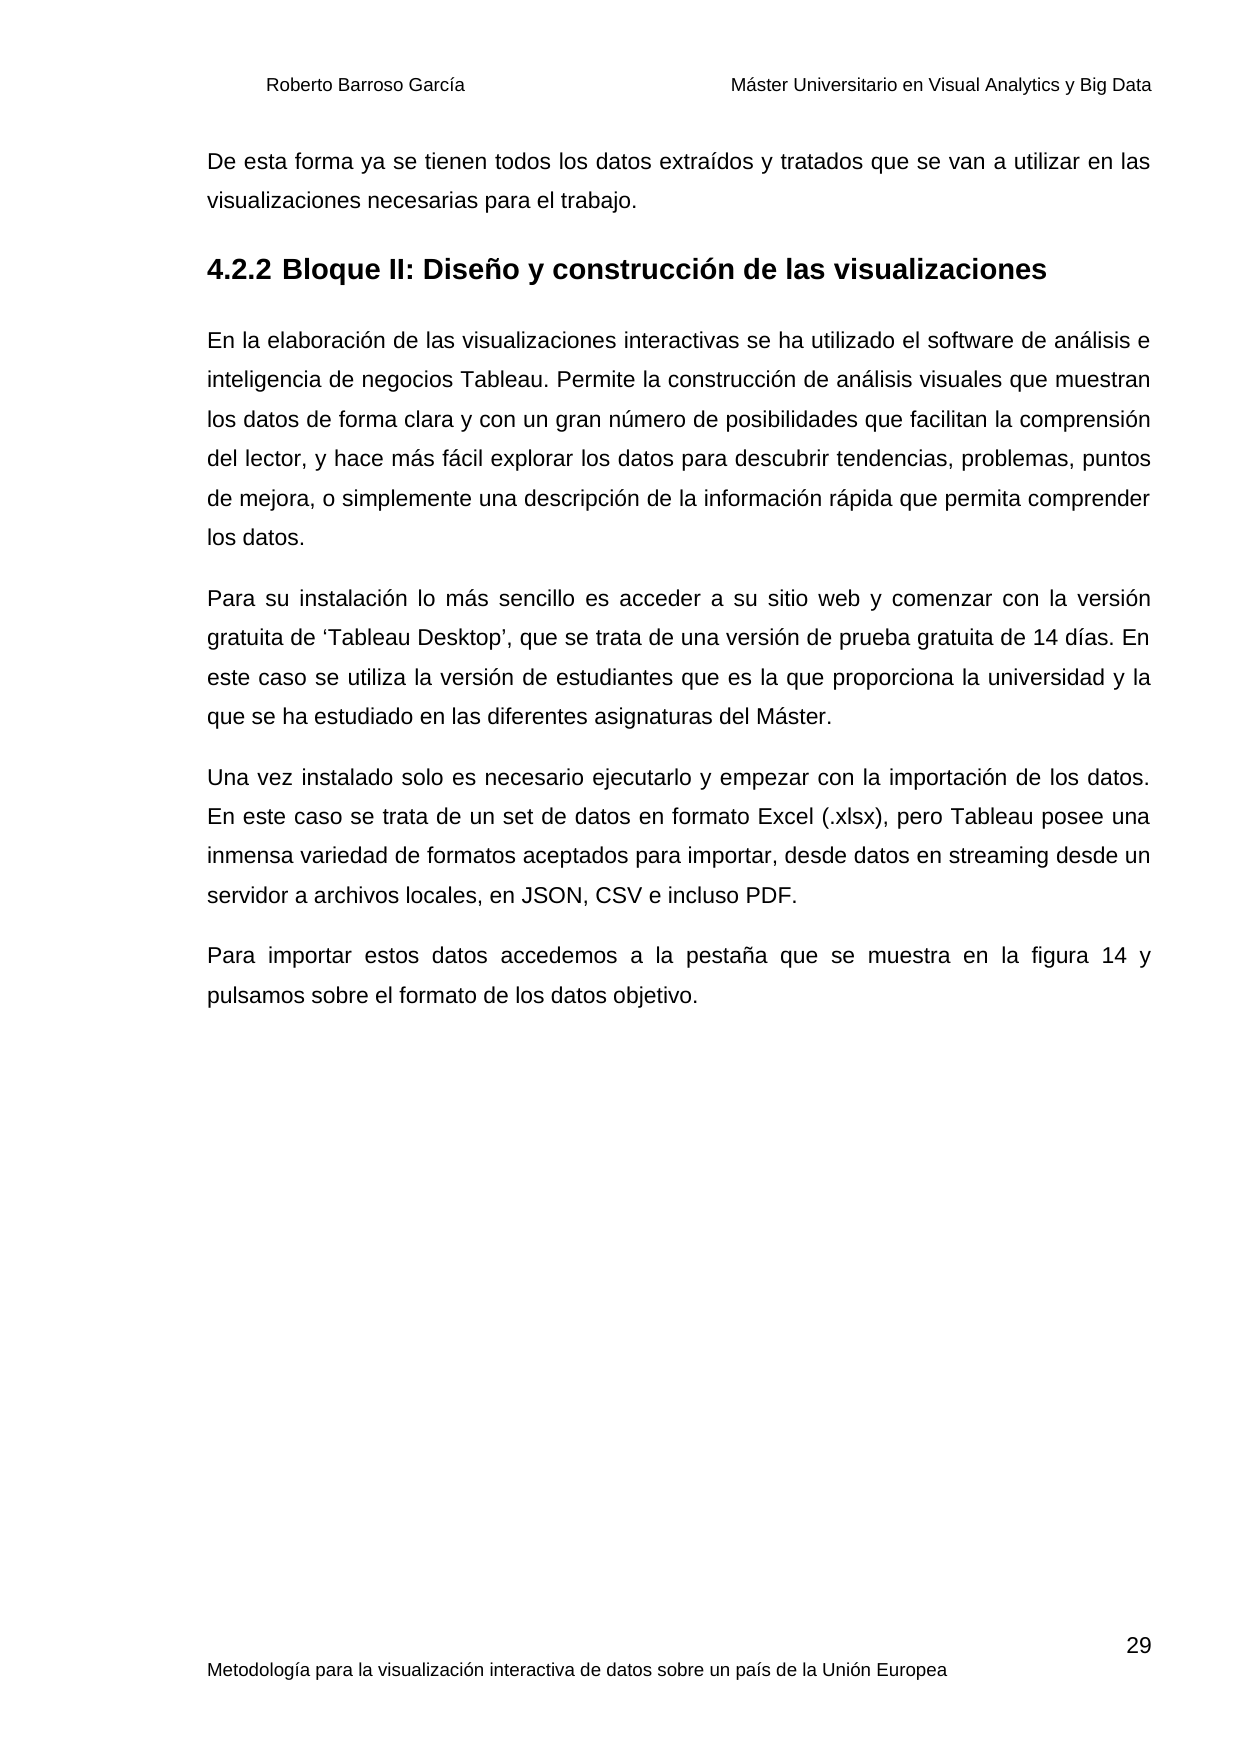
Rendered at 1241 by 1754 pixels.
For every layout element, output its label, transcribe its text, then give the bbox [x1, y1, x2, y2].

text De esta forma ya se tienen todos los datos extraídos y tratados que se van a utilizar en las visualizaciones necesarias para el trabajo. [207, 148, 1152, 213]
subtitle Bloque II: Diseño y construcción de las visualizaciones [207, 252, 1152, 285]
text En la elaboración de las visualizaciones interactivas se ha utilizado el software de análisis e inteligencia de negocios Tableau. Permite la construcción de análisis visuales que muestran los datos de forma clara y con un gran número de posibilidades que facilitan la comprensión del lector, y hace más fácil explorar los datos para descubrir tendencias, problemas, puntos de mejora, o simplemente una descripción de la información rápida que permita comprender los datos. [207, 327, 1152, 551]
text Para importar estos datos accedemos a la pestaña que se muestra en la figura 14 y pulsamos sobre el formato de los datos objetivo. [207, 942, 1152, 1008]
text Para su instalación lo más sencillo es acceder a su sitio web y comenzar con la versión gratuita de ‘Tableau Desktop’, que se trata de una versión de prueba gratuita de 14 días. En este caso se utiliza la versión de estudiantes que es la que proporciona la universidad y la que se ha estudiado en las diferentes asignaturas del Máster. [207, 585, 1152, 729]
text Una vez instalado solo es necesario ejecutarlo y empezar con la importación de los datos. En este caso se trata de un set de datos en formato Excel (.xlsx), pero Tableau posee una inmensa variedad de formatos aceptados para importar, desde datos en streaming desde un servidor a archivos locales, en JSON, CSV e incluso PDF. [207, 763, 1152, 908]
